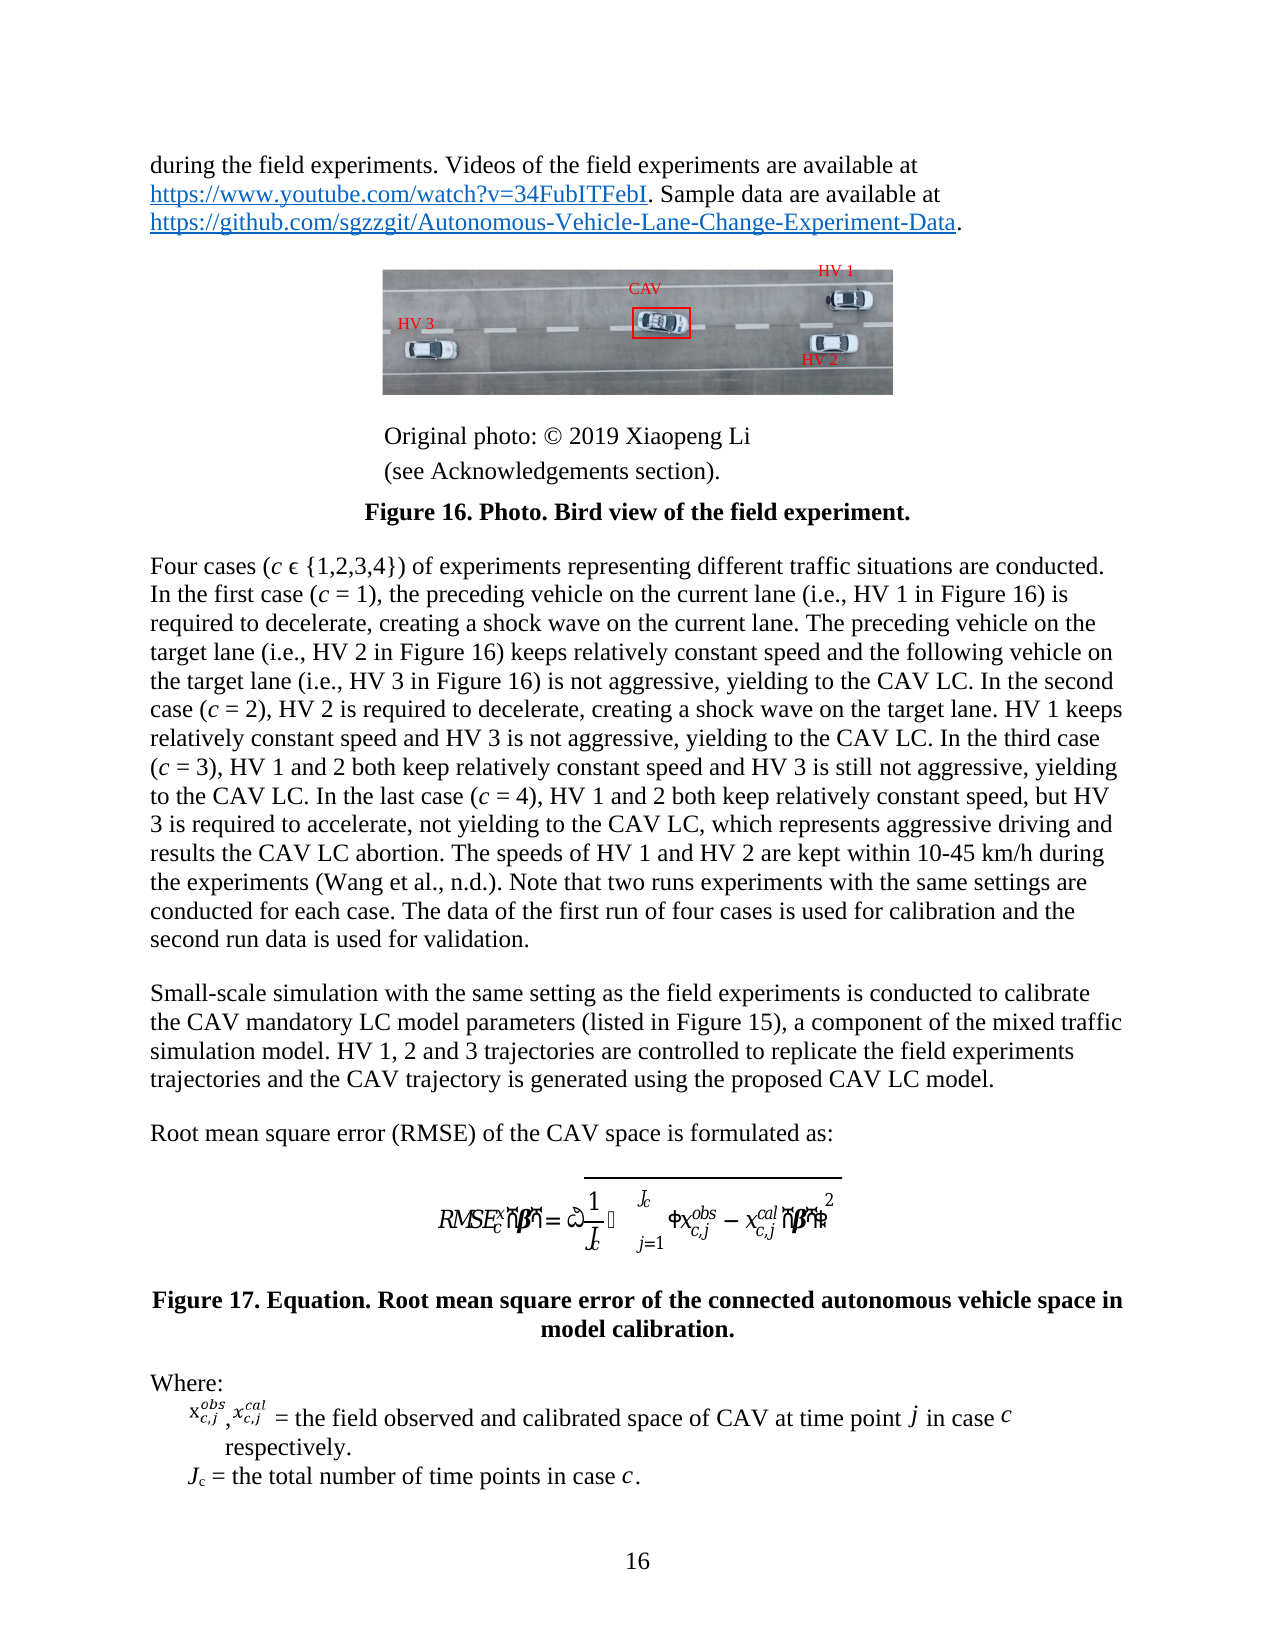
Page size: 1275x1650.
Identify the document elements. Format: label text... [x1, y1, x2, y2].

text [150, 150, 1125, 236]
text (see Acknowledgements section). [384, 456, 1125, 484]
picture [187, 1396, 225, 1427]
text Four cases (c ϵ {1,2,3,4}) of experiments representing different traffic situations are conducted. In the first case (c = 1), the preceding vehicle on the current lane (i.e., HV 1 in Figure 16) is required to decelerate, creating a shock wave on the current lane. The preceding vehicle on the target lane (i.e., HV 2 in Figure 16) keeps relatively constant speed and the following vehicle on the target lane (i.e., HV 3 in Figure 16) is not aggressive, yielding to the CAV LC. In the second case (c = 2), HV 2 is required to decelerate, creating a shock wave on the target lane. HV 1 keeps relatively constant speed and HV 3 is not aggressive, yielding to the CAV LC. In the third case (c = 3), HV 1 and 2 both keep relatively constant speed and HV 3 is still not aggressive, yielding to the CAV LC. In the last case (c = 4), HV 1 and 2 both keep relatively constant speed, but HV 3 is required to accelerate, not yielding to the CAV LC, which represents aggressive driving and results the CAV LC abortion. The speeds of HV 1 and HV 2 are kept within 10-45 km/h during the experiments (Wang et al., n.d.). Note that two runs experiments with the same settings are conducted for each case. The data of the first run of four cases is used for calibration and the second run data is used for validation. [150, 551, 1125, 953]
text Figure 16. Photo. Bird view of the field experiment. [150, 497, 1125, 526]
text Where: [150, 1368, 1125, 1396]
text Figure 17. Equation. Root mean square error of the connected autonomous vehicle space in model calibration. [150, 1285, 1125, 1343]
picture [383, 270, 893, 395]
text Root mean square error (RMSE) of the CAV space is formulated as: [150, 1118, 1125, 1147]
picture [231, 1396, 269, 1427]
text Jc = the total number of time points in case . [187, 1461, 1125, 1490]
text Original photo: © 2019 Xiaopeng Li [384, 421, 1125, 449]
text Small-scale simulation with the same setting as the field experiments is conducted to calibrate the CAV mandatory LC model parameters (listed in Figure 15), a component of the mixed traffic simulation model. HV 1, 2 and 3 trajectories are controlled to replicate the field experiments trajectories and the CAV trajectory is generated using the proposed CAV LC model. [150, 978, 1125, 1093]
text , = the field observed and calibrated space of CAV at time point in case respectively. [187, 1396, 1125, 1461]
